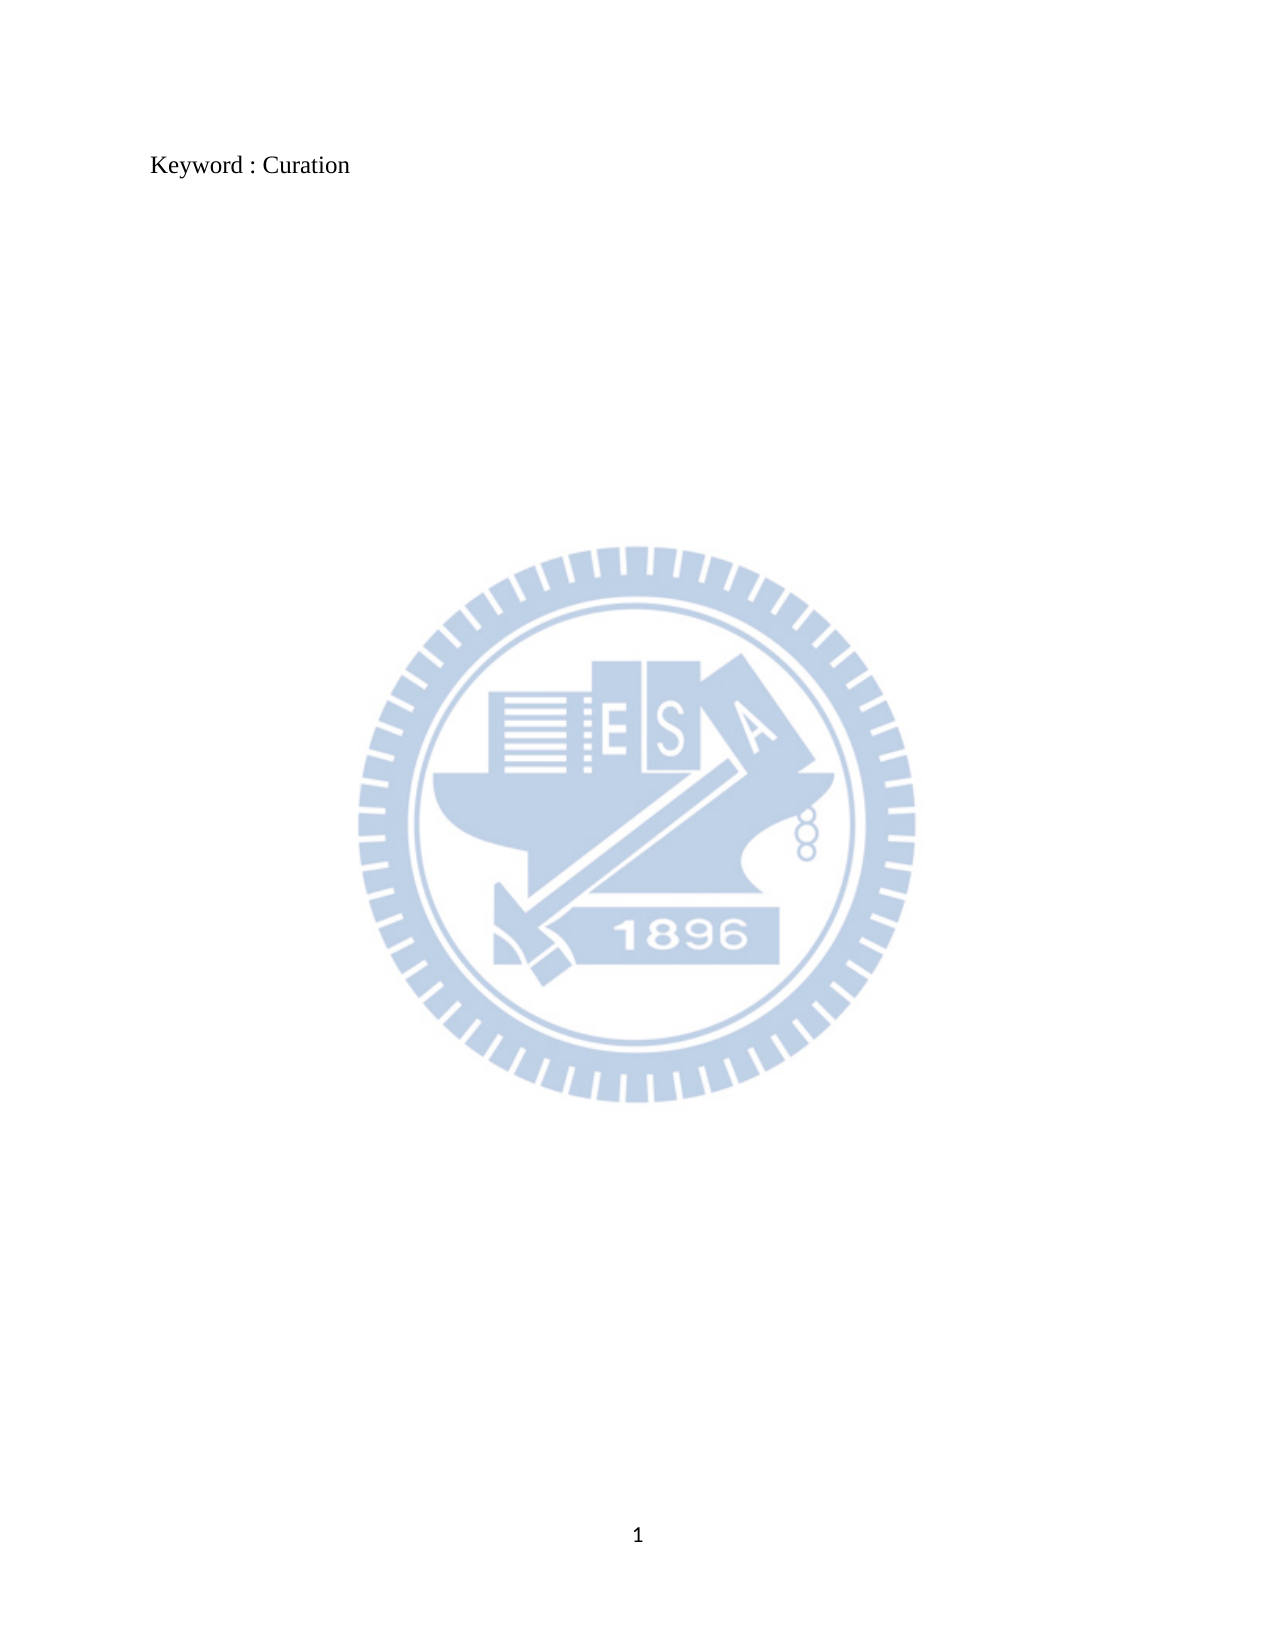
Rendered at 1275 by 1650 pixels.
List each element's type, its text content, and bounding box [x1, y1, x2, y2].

picture [321, 524, 954, 1126]
text Keyword : Curation [150, 150, 1125, 179]
